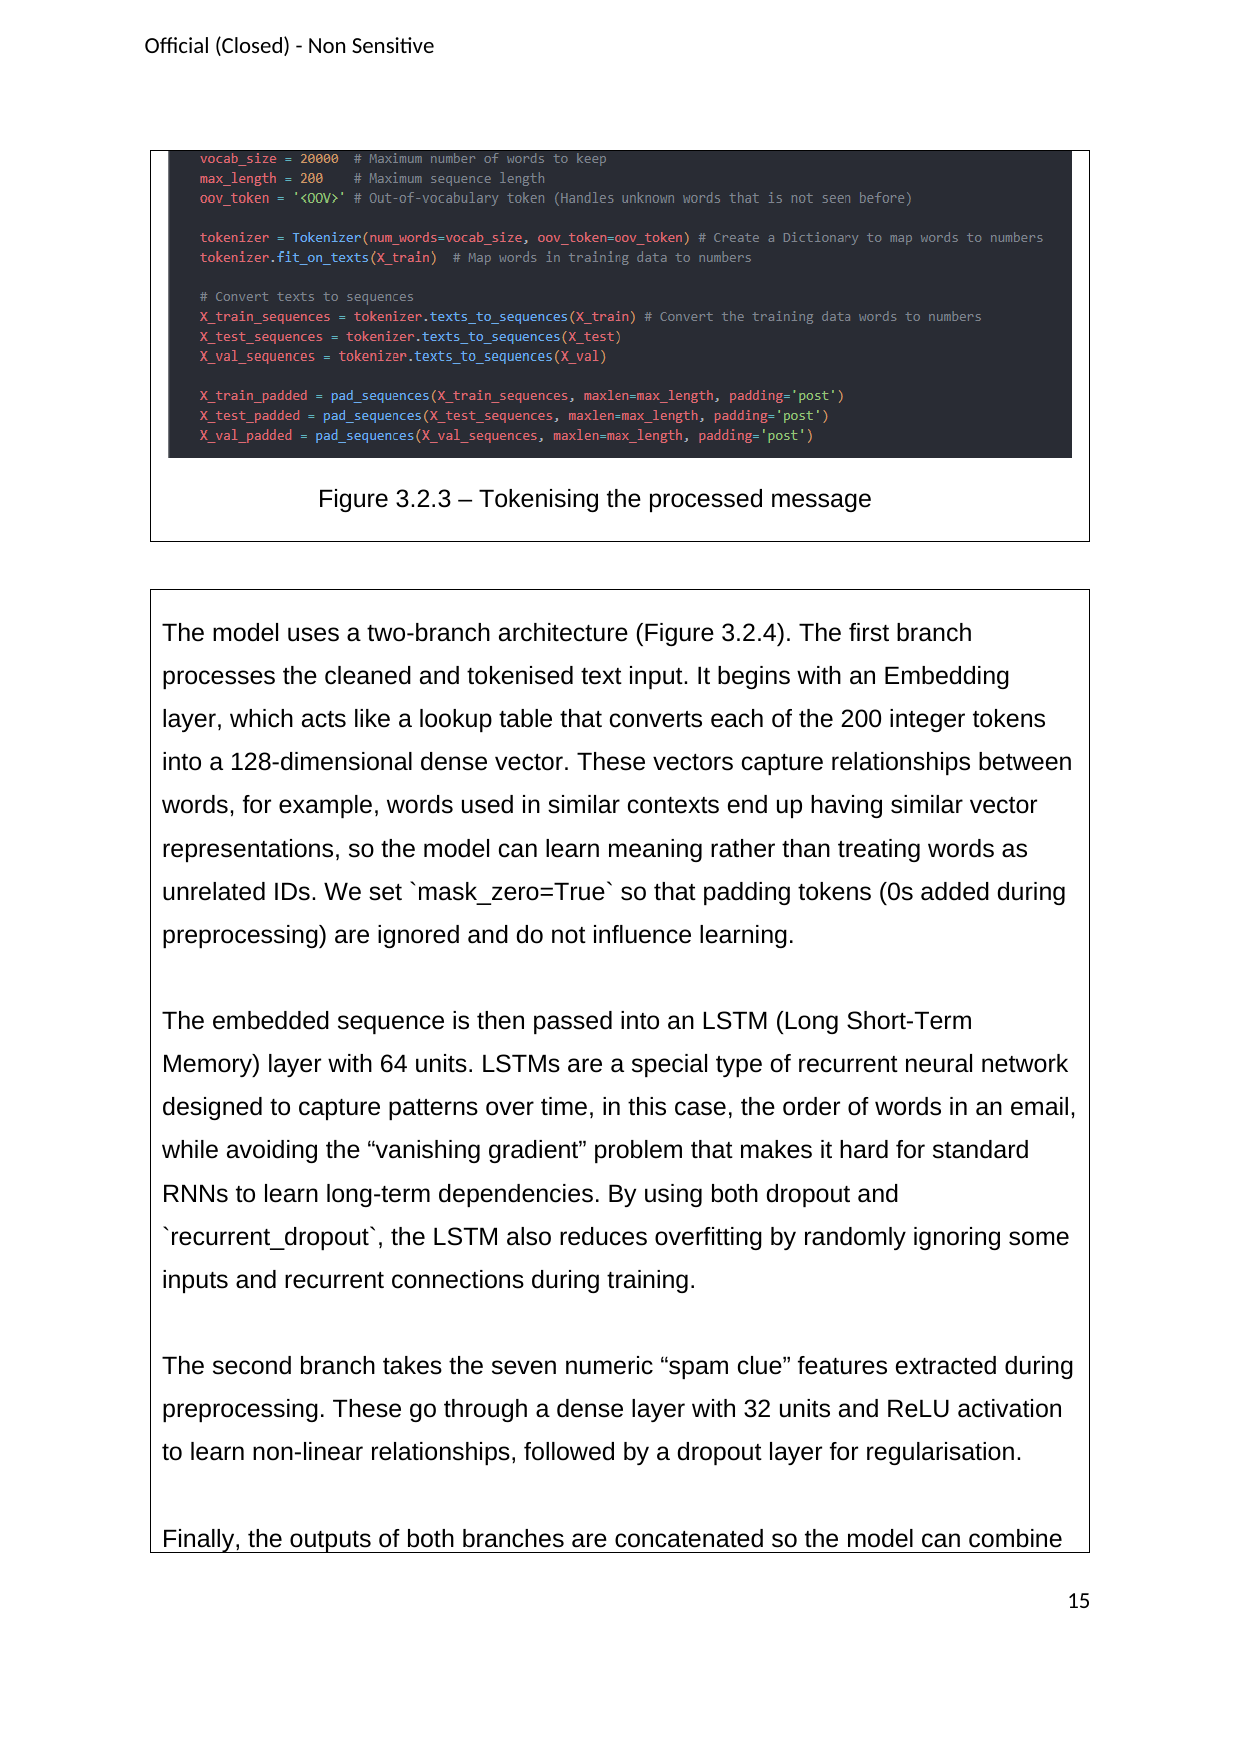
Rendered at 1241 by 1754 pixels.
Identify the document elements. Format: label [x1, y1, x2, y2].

table_header [151, 590, 1089, 1552]
picture [168, 151, 1072, 458]
table_cell [151, 151, 1089, 541]
